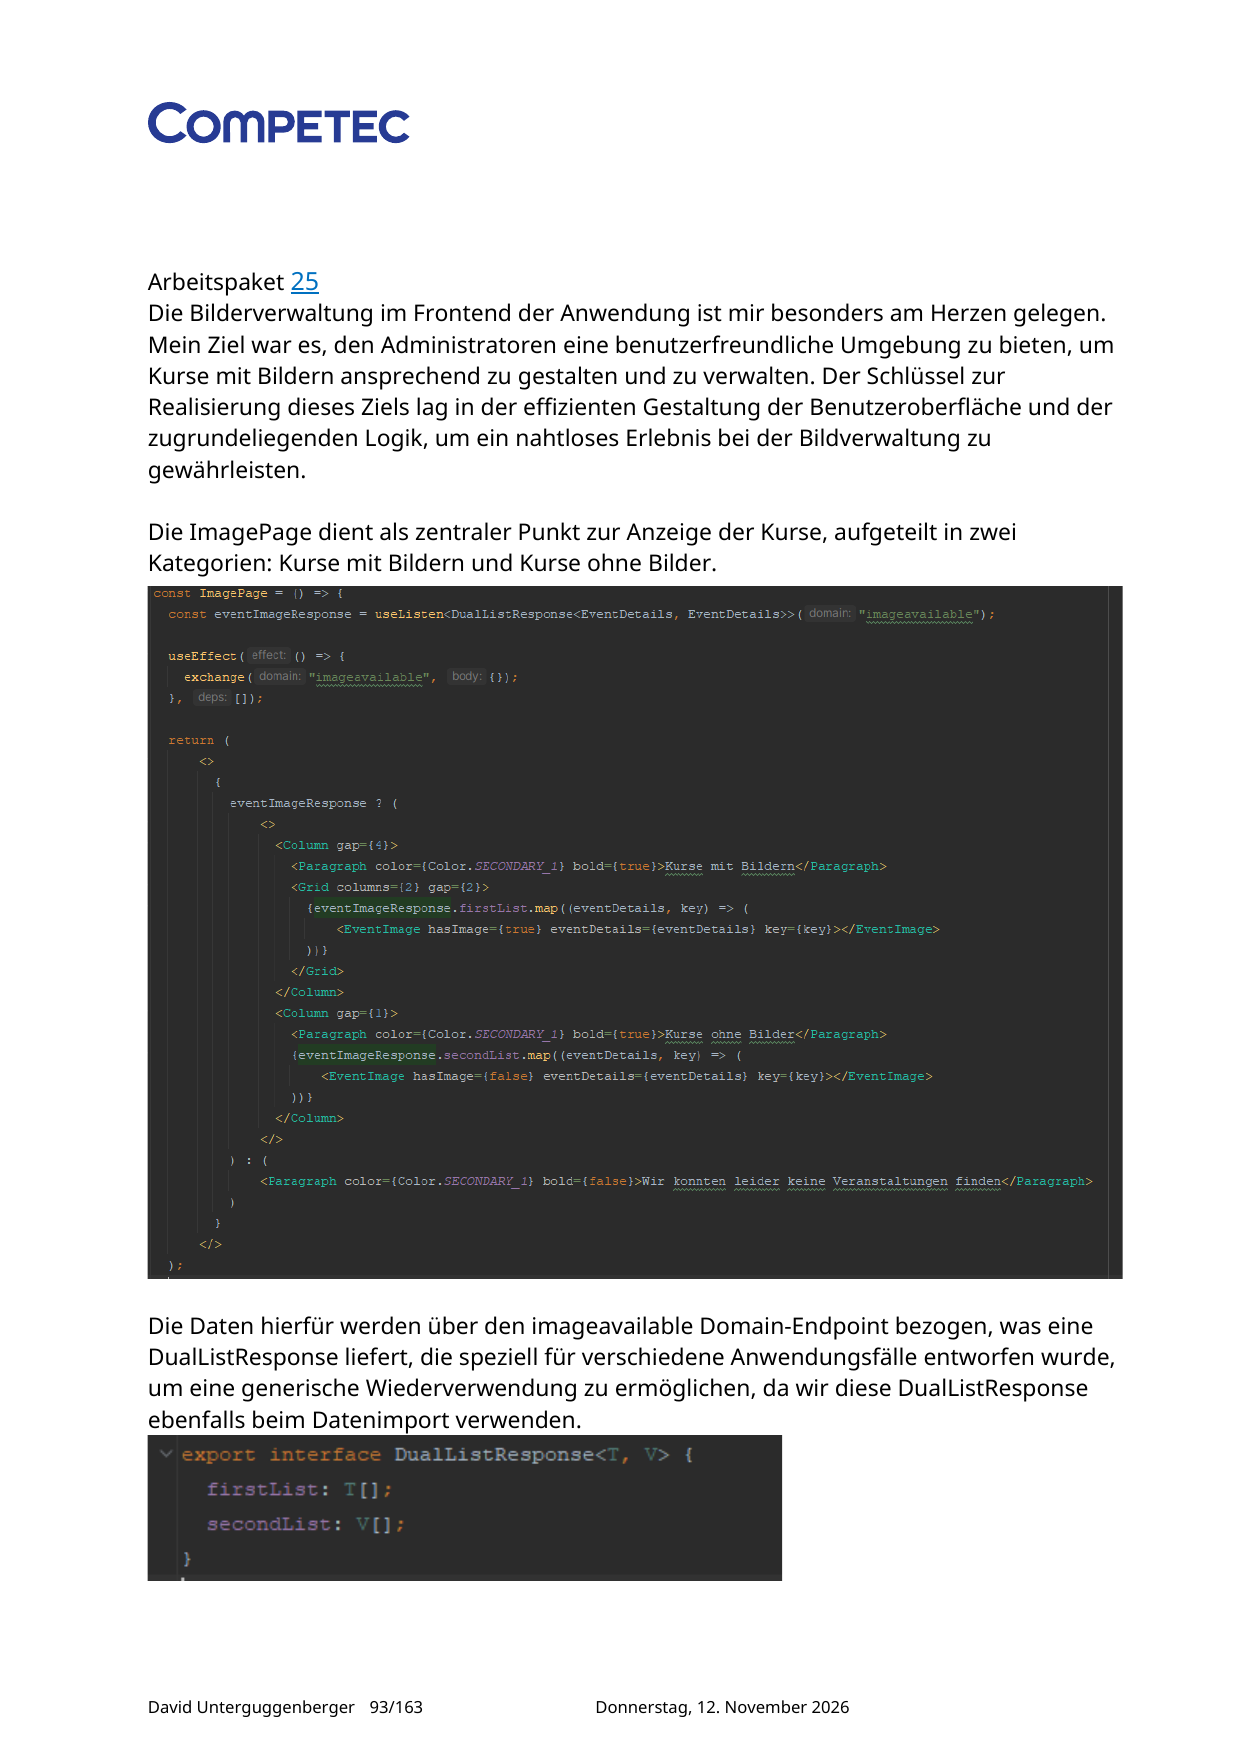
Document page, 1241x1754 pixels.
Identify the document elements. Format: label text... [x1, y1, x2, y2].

picture [147, 586, 1123, 1279]
text Die Bilderverwaltung im Frontend der Anwendung ist mir besonders am Herzen gelegen. Mein Ziel war es, den Administratoren eine benutzerfreundliche Umgebung zu bieten, um Kurse mit Bildern ansprechend zu gestalten und zu verwalten. Der Schlüssel zur Realisierung dieses Ziels lag in der effizienten Gestaltung der Benutzeroberfläche und der zugrundeliegenden Logik, um ein nahtloses Erlebnis bei der Bildverwaltung zu gewährleisten. [148, 297, 1122, 485]
picture [147, 1435, 783, 1581]
text Die ImagePage dient als zentraler Punkt zur Anzeige der Kurse, aufgeteilt in zwei Kategorien: Kurse mit Bildern und Kurse ohne Bilder. [148, 516, 1122, 579]
text Die Daten hierfür werden über den imageavailable Domain-Endpoint bezogen, was eine DualListResponse liefert, die speziell für verschiedene Anwendungsfälle entworfen wurde, um eine generische Wiederverwendung zu ermöglichen, da wir diese DualListResponse ebenfalls beim Datenimport verwenden. [148, 1310, 1122, 1435]
subtitle Arbeitspaket 25 [148, 263, 1122, 297]
